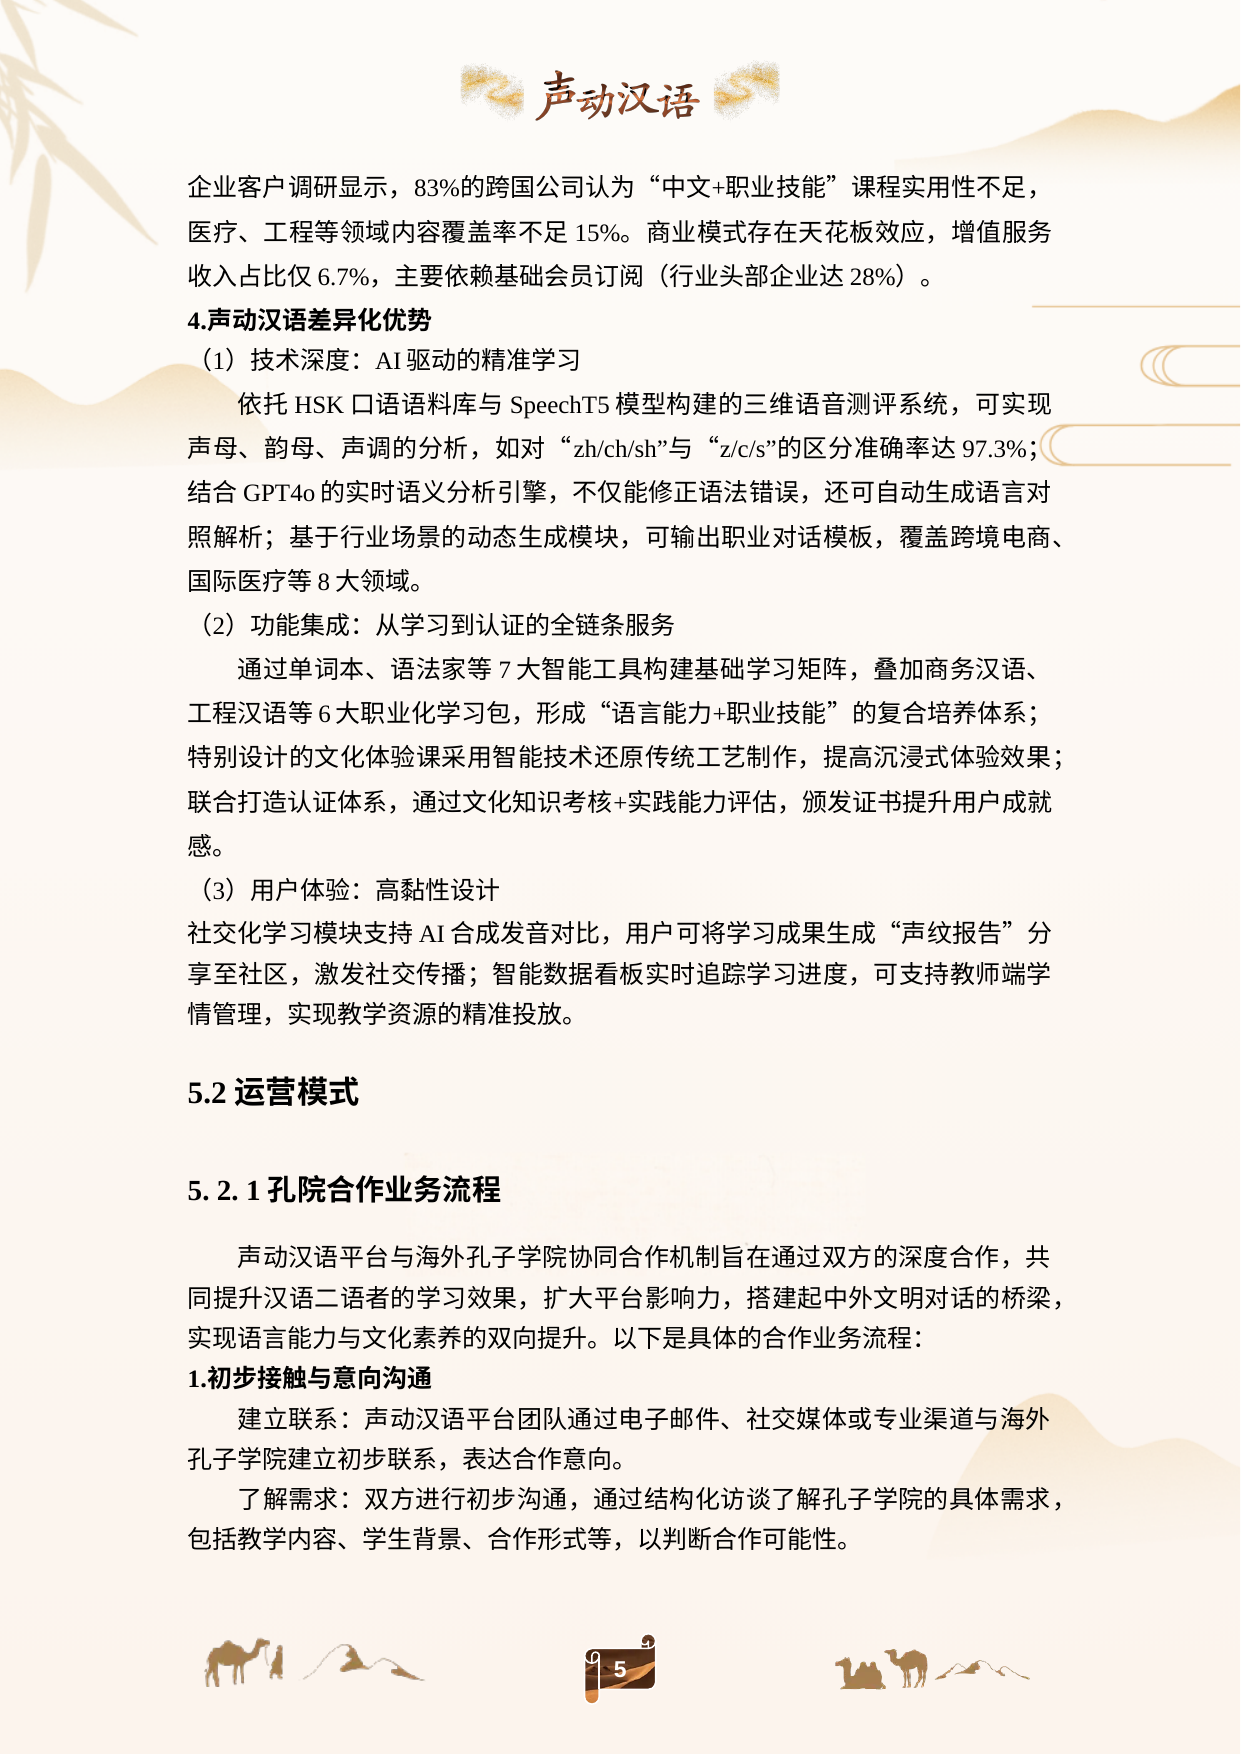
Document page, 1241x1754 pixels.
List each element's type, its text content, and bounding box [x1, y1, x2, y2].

text 社交化学习模块支持AI合成发音对比，用户可将学习成果生成“声纹报告”分享至社区，激发社交传播；智能数据看板实时追踪学习进度，可支持教师端学情管理，实现教学资源的精准投放。 [187, 912, 1053, 1033]
text 声动汉语平台与海外孔子学院协同合作机制旨在通过双方的深度合作，共同提升汉语二语者的学习效果，扩大平台影响力，搭建起中外文明对话的桥梁，实现语言能力与文化素养的双向提升。以下是具体的合作业务流程： [187, 1236, 1053, 1357]
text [187, 166, 1053, 295]
text 通过单词本、语法家等7大智能工具构建基础学习矩阵，叠加商务汉语、工程汉语等6大职业化学习包，形成“语言能力+职业技能”的复合培养体系；特别设计的文化体验课采用智能技术还原传统工艺制作，提高沉浸式体验效果；联合打造认证体系，通过文化知识考核+实践能力评估，颁发证书提升用户成就感。 [187, 647, 1053, 864]
text 了解需求：双方进行初步沟通，通过结构化访谈了解孔子学院的具体需求，包括教学内容、学生背景、合作形式等，以判断合作可能性。 [187, 1478, 1053, 1558]
picture [0, 0, 1241, 1754]
text （1）技术深度：AI驱动的精准学习 [187, 338, 1053, 379]
text 依托HSK口语语料库与SpeechT5模型构建的三维语音测评系统，可实现声母、韵母、声调的分析，如对“zh/ch/sh”与“z/c/s”的区分准确率达97.3%；结合GPT4o的实时语义分析引擎，不仅能修正语法错误，还可自动生成语言对照解析；基于行业场景的动态生成模块，可输出职业对话模板，覆盖跨境电商、国际医疗等8大领域。 [187, 382, 1053, 600]
text （2）功能集成：从学习到认证的全链条服务 [187, 603, 1053, 644]
subtitle 5. 2. 1 孔院合作业务流程 [187, 1147, 1053, 1227]
text 4.声动汉语差异化优势 [187, 298, 1053, 338]
text 1.初步接触与意向沟通 [187, 1357, 1053, 1397]
text （3）用户体验：高黏性设计 [187, 868, 1053, 908]
subtitle 5.2 运营模式 [187, 1049, 1053, 1130]
text 建立联系：声动汉语平台团队通过电子邮件、社交媒体或专业渠道与海外孔子学院建立初步联系，表达合作意向。 [187, 1397, 1053, 1478]
